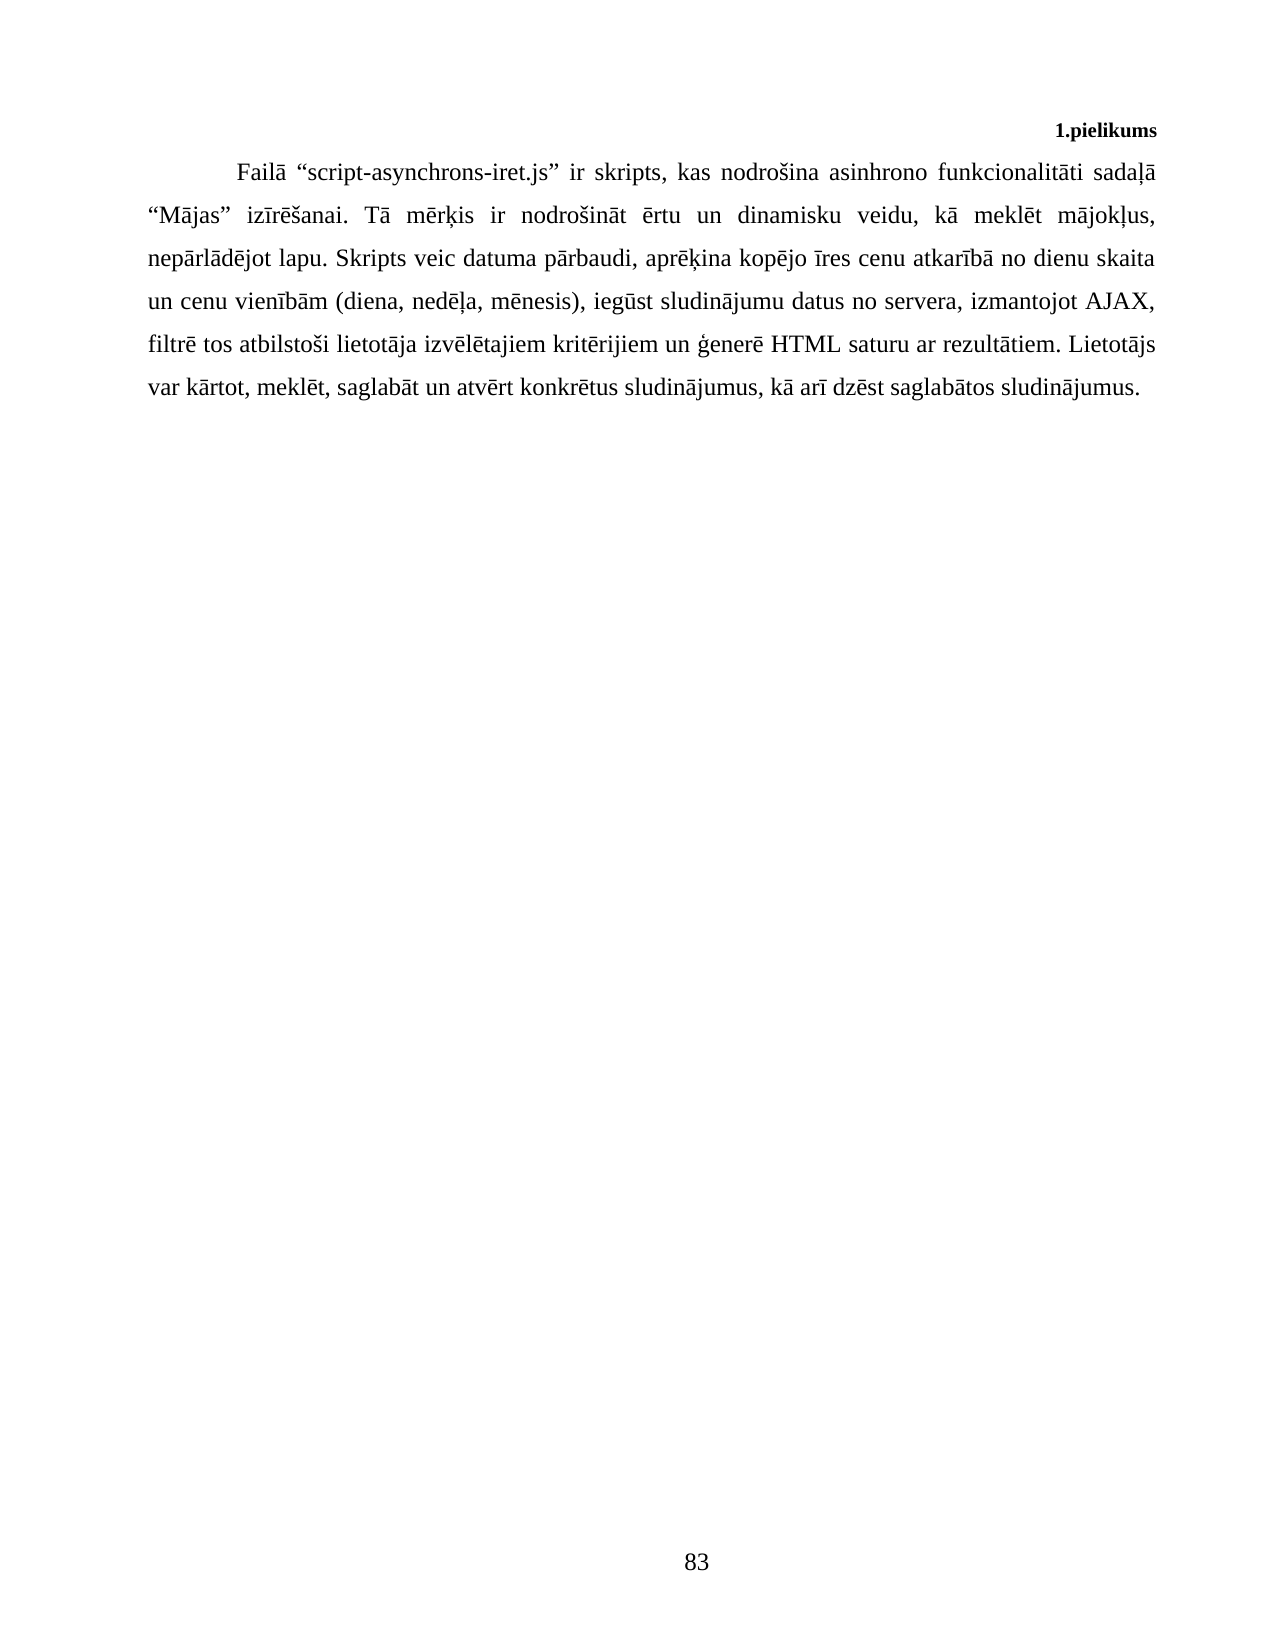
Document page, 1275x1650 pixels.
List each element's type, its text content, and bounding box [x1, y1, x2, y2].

text Failā “script-asynchrons-iret.js” ir skripts, kas nodrošina asinhrono funkcionalitāti sadaļā “Mājas” izīrēšanai. Tā mērķis ir nodrošināt ērtu un dinamisku veidu, kā meklēt mājokļus, nepārlādējot lapu. Skripts veic datuma pārbaudi, aprēķina kopējo īres cenu atkarībā no dienu skaita un cenu vienībām (diena, nedēļa, mēnesis), iegūst sludinājumu datus no servera, izmantojot AJAX, filtrē tos atbilstoši lietotāja izvēlētajiem kritērijiem un ģenerē HTML saturu ar rezultātiem. Lietotājs var kārtot, meklēt, saglabāt un atvērt konkrētus sludinājumus, kā arī dzēst saglabātos sludinājumus. [148, 157, 1157, 401]
text 1.pielikums [148, 118, 1157, 142]
